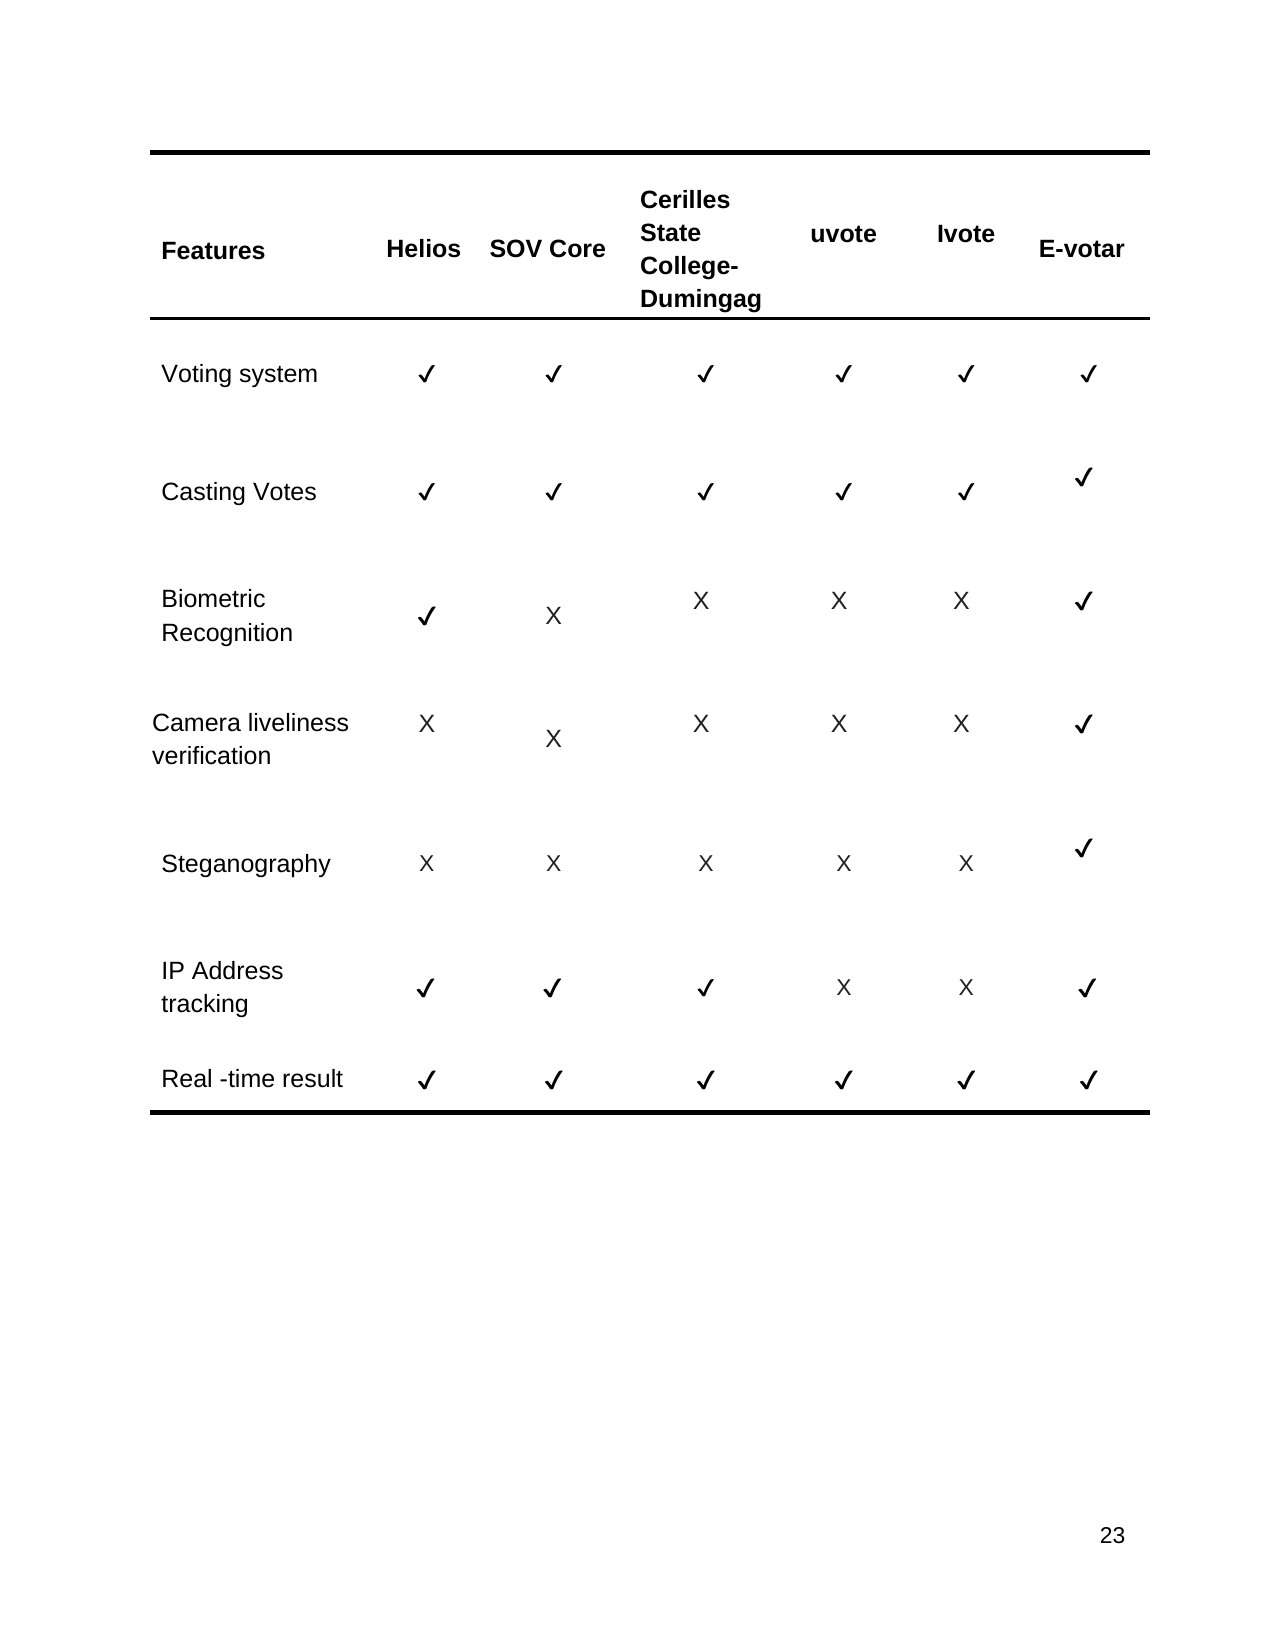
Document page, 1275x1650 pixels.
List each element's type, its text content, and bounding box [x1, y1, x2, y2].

table_cell ✔ [1027, 803, 1150, 927]
table_cell ✔ [478, 320, 629, 431]
table_cell ✔ [1027, 928, 1150, 1051]
table_cell IP Address tracking [150, 928, 375, 1051]
table_cell Steganography [150, 803, 375, 927]
table_cell ✔ [629, 1051, 782, 1110]
table_cell ✔ [375, 431, 478, 556]
table_cell Voting system [150, 320, 375, 431]
table_cell ✔ [478, 1051, 629, 1110]
table_cell X [905, 679, 1027, 802]
table_cell X [478, 556, 629, 679]
table_cell X [478, 803, 629, 927]
table_cell ✔ [905, 320, 1027, 431]
table_cell ✔ [375, 1051, 478, 1110]
table_cell X [905, 556, 1027, 679]
table_cell ✔ [478, 928, 629, 1051]
table_header Features [150, 155, 375, 317]
table_cell ✔ [783, 1051, 904, 1110]
table_cell X [905, 803, 1027, 927]
table_header E-votar [1027, 155, 1150, 317]
table_cell X [629, 679, 782, 802]
table_cell X [629, 803, 782, 927]
table_cell ✔ [1027, 1051, 1150, 1110]
table_header uvote [783, 155, 904, 317]
table_cell Casting Votes [150, 431, 375, 556]
table_cell ✔ [905, 431, 1027, 556]
table_cell X [375, 679, 478, 802]
table_cell ✔ [1027, 679, 1150, 802]
table_header SOV Core [478, 155, 629, 317]
table_cell ✔ [1027, 556, 1150, 679]
table_cell ✔ [478, 431, 629, 556]
table_cell X [783, 803, 904, 927]
table_cell ✔ [375, 556, 478, 679]
table_cell ✔ [375, 928, 478, 1051]
table_cell ✔ [783, 320, 904, 431]
table_cell X [375, 803, 478, 927]
table_cell Real -time result [150, 1051, 375, 1110]
table_cell ✔ [1027, 431, 1150, 556]
table_cell ✔ [905, 1051, 1027, 1110]
table_header Cerilles State College- Dumingag [629, 155, 782, 317]
table_header Helios [375, 155, 478, 317]
table_cell Camera liveliness verification [150, 679, 375, 802]
table_cell ✔ [1027, 320, 1150, 431]
table_cell X [629, 556, 782, 679]
table_cell X [905, 928, 1027, 1051]
table_cell ✔ [629, 928, 782, 1051]
table_cell ✔ [783, 431, 904, 556]
table_header Ivote [905, 155, 1027, 317]
table_cell Biometric Recognition [150, 556, 375, 679]
table_cell X [783, 679, 904, 802]
table_cell X [783, 928, 904, 1051]
table_cell ✔ [629, 320, 782, 431]
table_cell X [783, 556, 904, 679]
table_cell X [478, 679, 629, 802]
table_cell ✔ [375, 320, 478, 431]
table_cell ✔ [629, 431, 782, 556]
